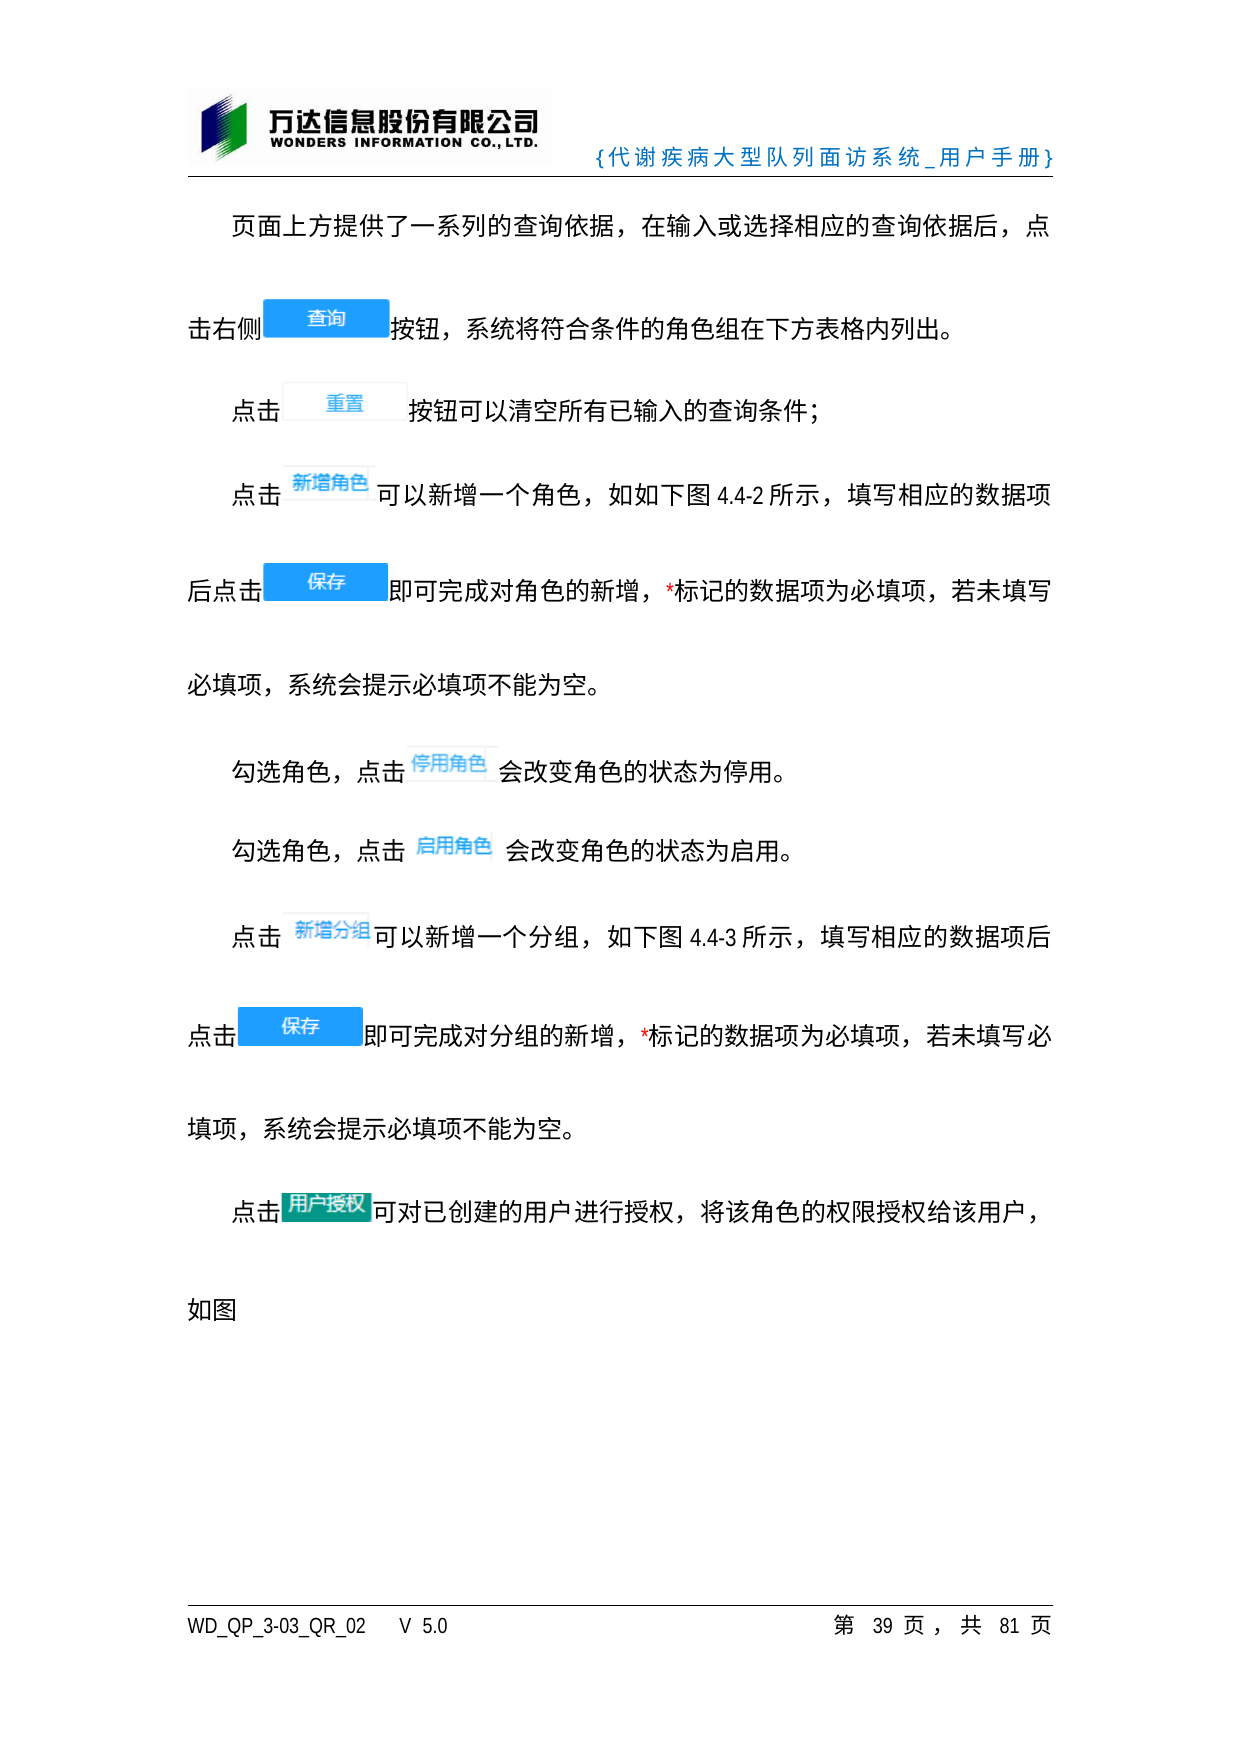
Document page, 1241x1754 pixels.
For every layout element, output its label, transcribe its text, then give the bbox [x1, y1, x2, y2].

picture [282, 465, 377, 504]
picture [262, 298, 390, 339]
picture [283, 911, 374, 947]
picture [406, 832, 505, 861]
picture [281, 1193, 373, 1222]
picture [187, 88, 552, 166]
picture [237, 1007, 363, 1046]
text 点击可对已创建的用户进行授权，将该角色的权限授权给该用户，如图 [187, 1178, 1053, 1341]
picture [281, 382, 409, 421]
text 页面上方提供了一系列的查询依据，在输入或选择相应的查询依据后，点击右侧按钮，系统将符合条件的角色组在下方表格内列出。 [187, 192, 1053, 354]
picture [406, 743, 499, 782]
text 勾选角色，点击会改变角色的状态为启用。 [187, 817, 1053, 882]
text 点击可以新增一个角色，如如下图4.4-2所示，填写相应的数据项后点击即可完成对角色的新增，*标记的数据项为必填项，若未填写必填项，系统会提示必填项不能为空。 [187, 456, 1053, 716]
text 点击按钮可以清空所有已输入的查询条件； [187, 373, 1053, 438]
text 点击可以新增一个分组，如下图4.4-3所示，填写相应的数据项后点击即可完成对分组的新增，*标记的数据项为必填项，若未填写必填项，系统会提示必填项不能为空。 [187, 900, 1053, 1160]
text 勾选角色，点击会改变角色的状态为停用。 [187, 734, 1053, 799]
picture [263, 563, 389, 601]
